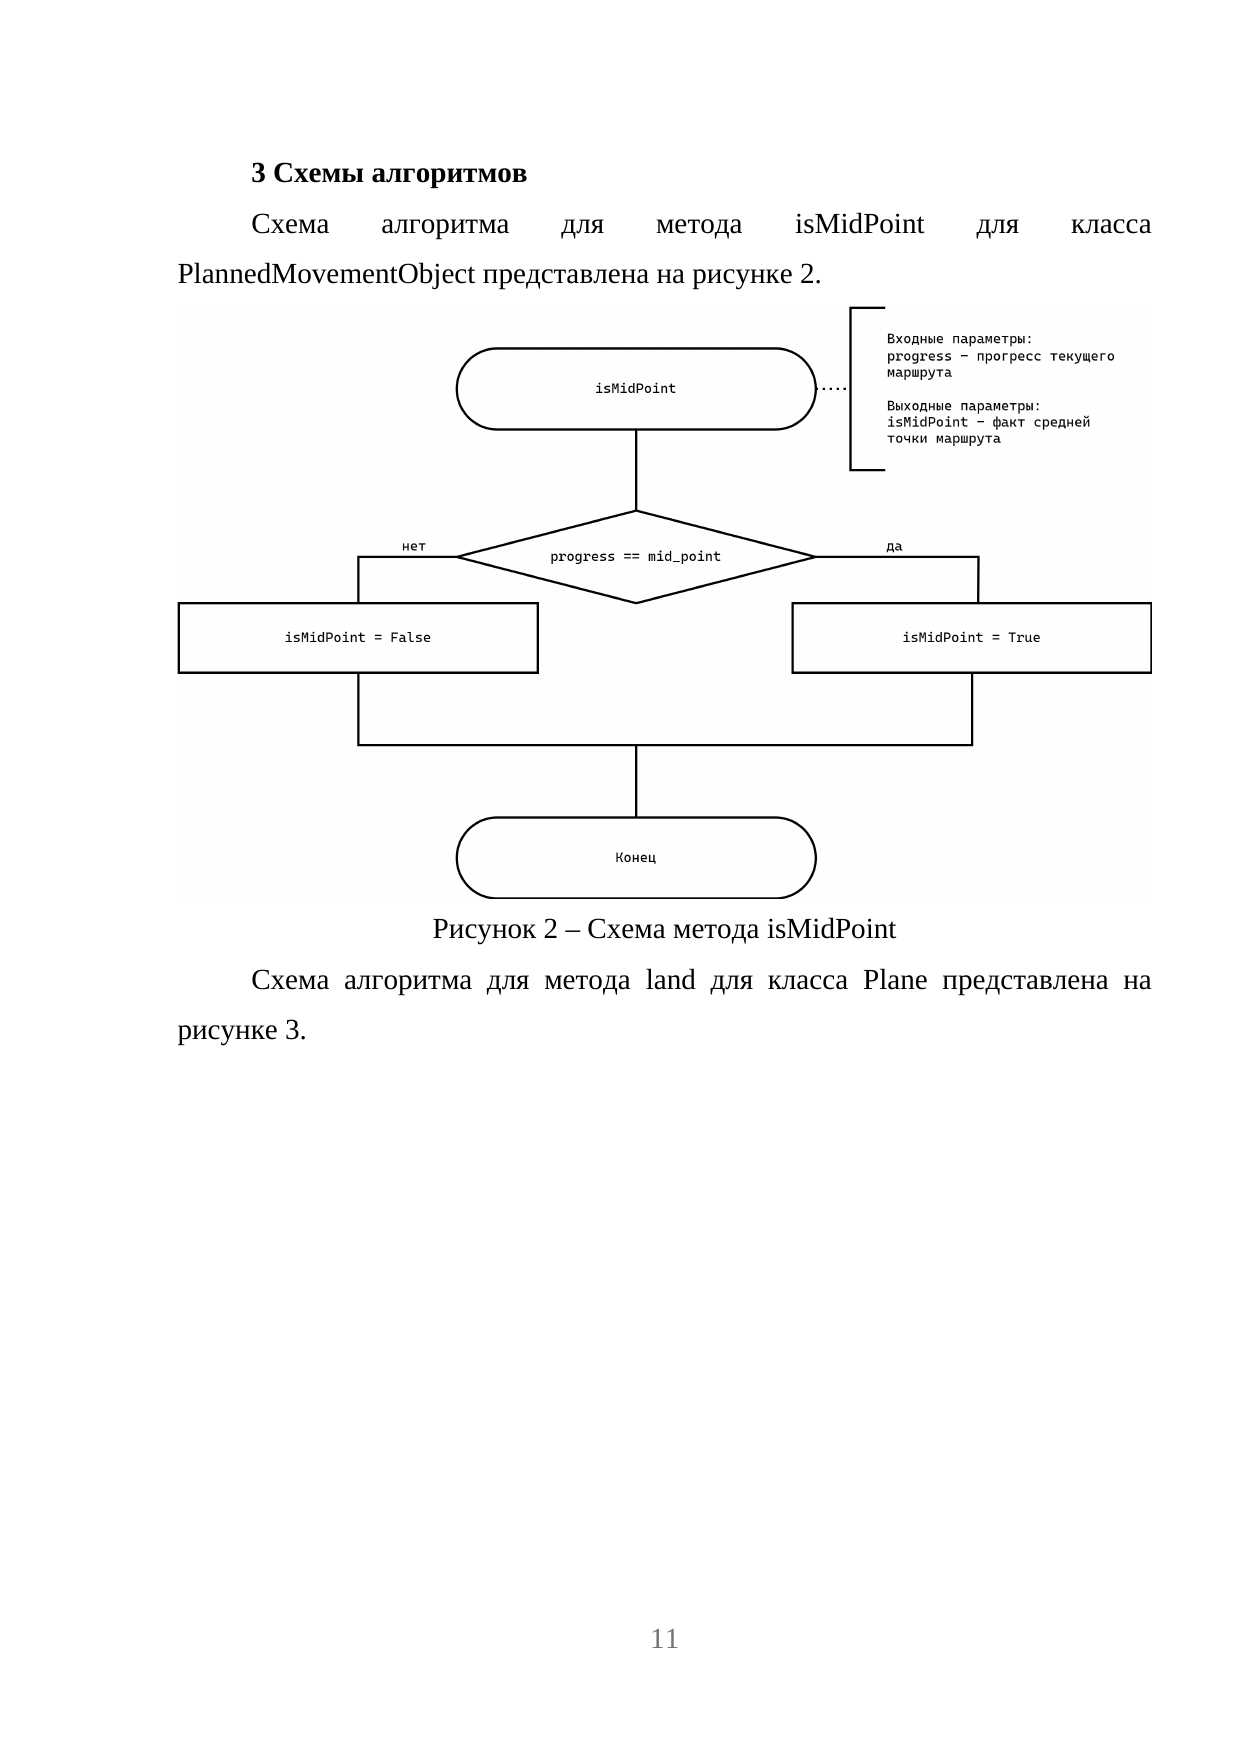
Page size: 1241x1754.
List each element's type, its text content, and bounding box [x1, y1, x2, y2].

text 3 Схемы алгоритмов [251, 156, 1152, 189]
picture [177, 306, 1152, 899]
text Схема алгоритма для метода isMidPoint для класса PlannedMovementObject представлена на рисунке 2. [177, 206, 1152, 290]
text Схема алгоритма для метода land для класса Plane представлена на рисунке 3. [177, 962, 1152, 1046]
text Рисунок 2 – Схема метода isMidPoint [177, 912, 1152, 945]
